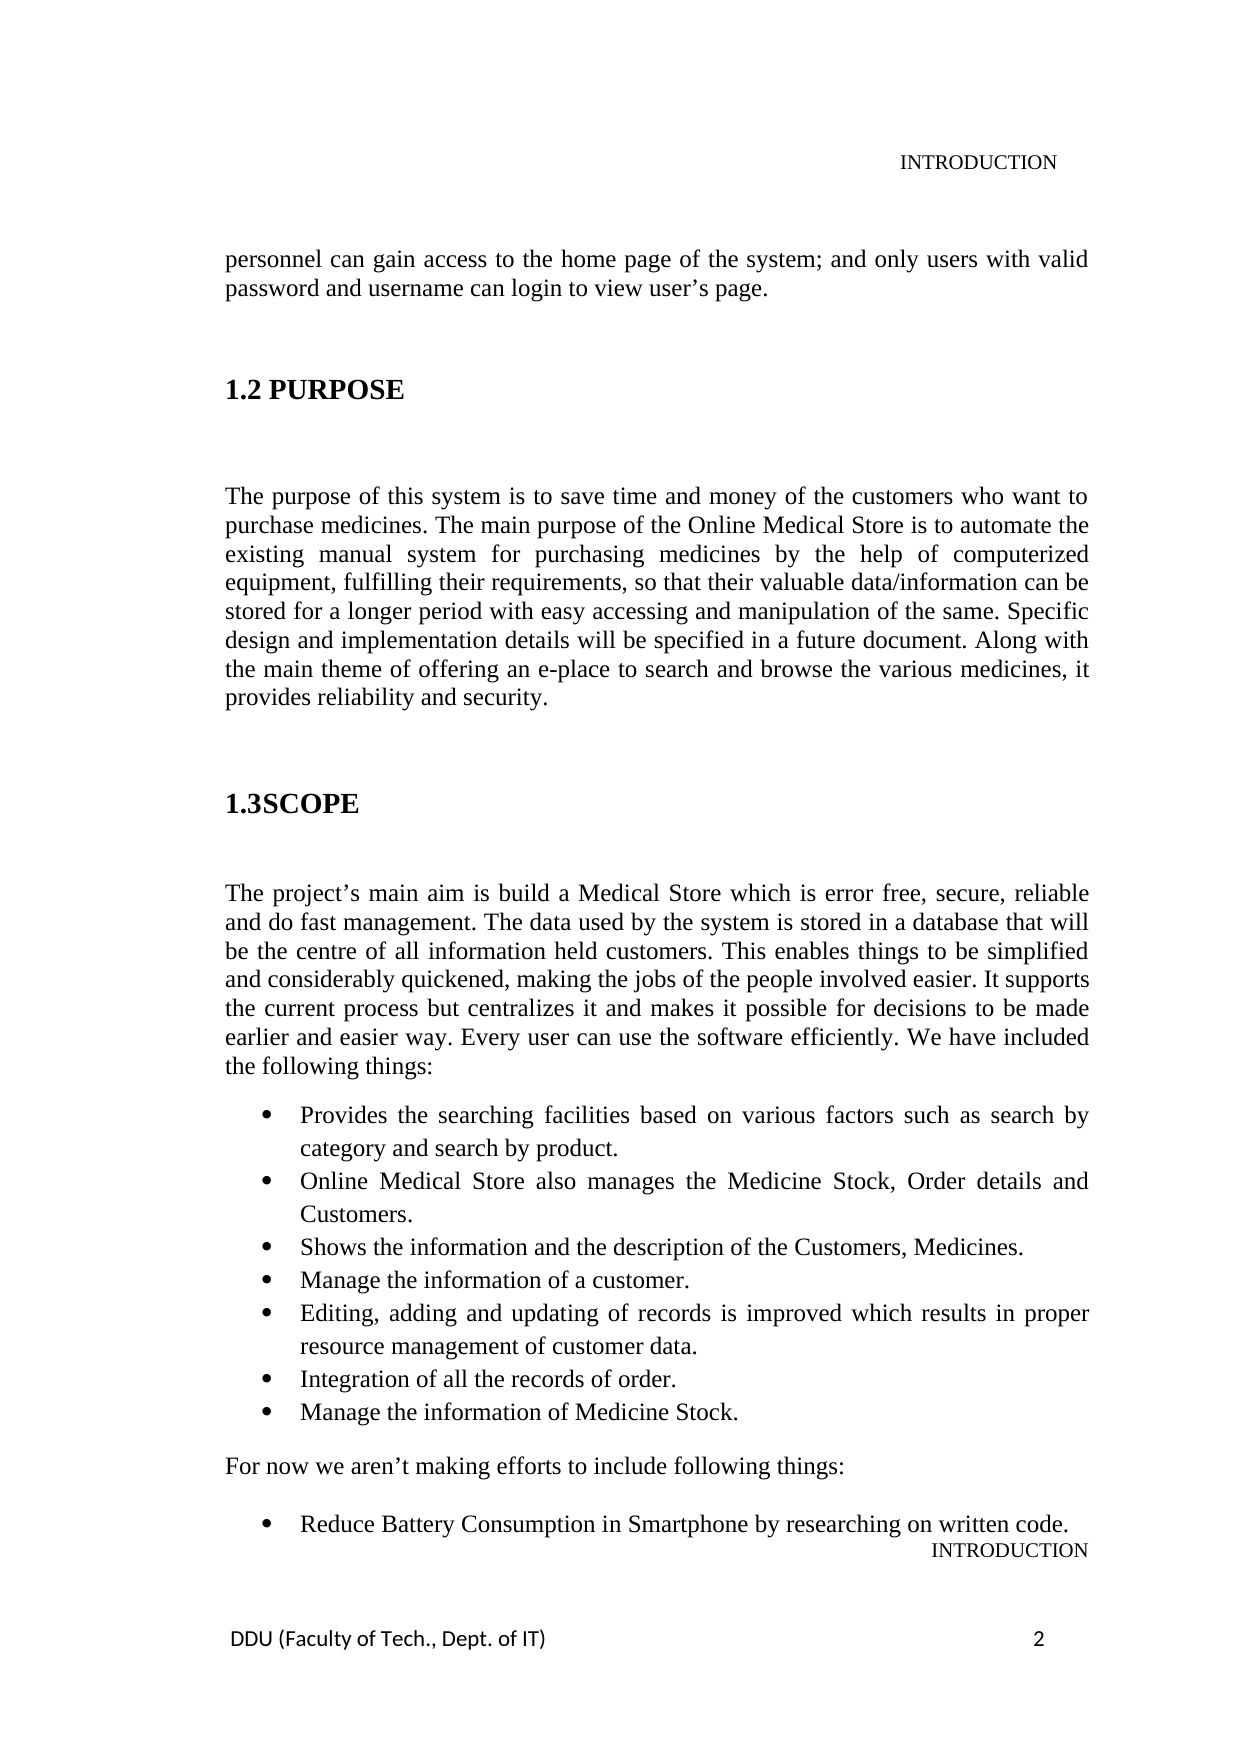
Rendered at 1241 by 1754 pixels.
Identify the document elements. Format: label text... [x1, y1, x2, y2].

list Online Medical Store also manages the Medicine Stock, Order details and Customers. [262, 1166, 1090, 1228]
list Shows the information and the description of the Customers, Medicines. [262, 1232, 1090, 1261]
text 1.2 PURPOSE [225, 372, 1090, 406]
text INTRODUCTION [900, 150, 1090, 174]
list Integration of all the records of order. [262, 1364, 1090, 1393]
list Provides the searching facilities based on various factors such as search by category and search by product. [262, 1100, 1090, 1162]
list Manage the information of Medicine Stock. [262, 1397, 1090, 1426]
text The purpose of this system is to save time and money of the customers who want to purchase medicines. The main purpose of the Online Medical Store is to automate the existing manual system for purchasing medicines by the help of computerized equipment, fulfilling their requirements, so that their valuable data/information can be stored for a longer period with easy accessing and manipulation of the same. Specific design and implementation details will be specified in a future document. Along with the main theme of offering an e-place to search and browse the various medicines, it provides reliability and security. [225, 481, 1090, 711]
list SCOPE [225, 786, 1090, 819]
list Editing, adding and updating of records is improved which results in proper resource management of customer data. [262, 1298, 1090, 1360]
list INTRODUCTION [900, 1538, 1090, 1562]
list Reduce Battery Consumption in Smartphone by researching on written code. [262, 1509, 1090, 1538]
text The project’s main aim is build a Medical Store which is error free, secure, reliable and do fast management. The data used by the system is stored in a database that will be the centre of all information held customers. This enables things to be simplified and considerably quickened, making the jobs of the people involved easier. It supports the current process but centralizes it and makes it possible for decisions to be made earlier and easier way. Every user can use the software efficiently. We have included the following things: [225, 878, 1090, 1079]
text personnel can gain access to the home page of the system; and only users with valid password and username can login to view user’s page. [225, 244, 1090, 302]
list Manage the information of a customer. [262, 1265, 1090, 1294]
text For now we aren’t making efforts to include following things: [225, 1451, 1090, 1480]
